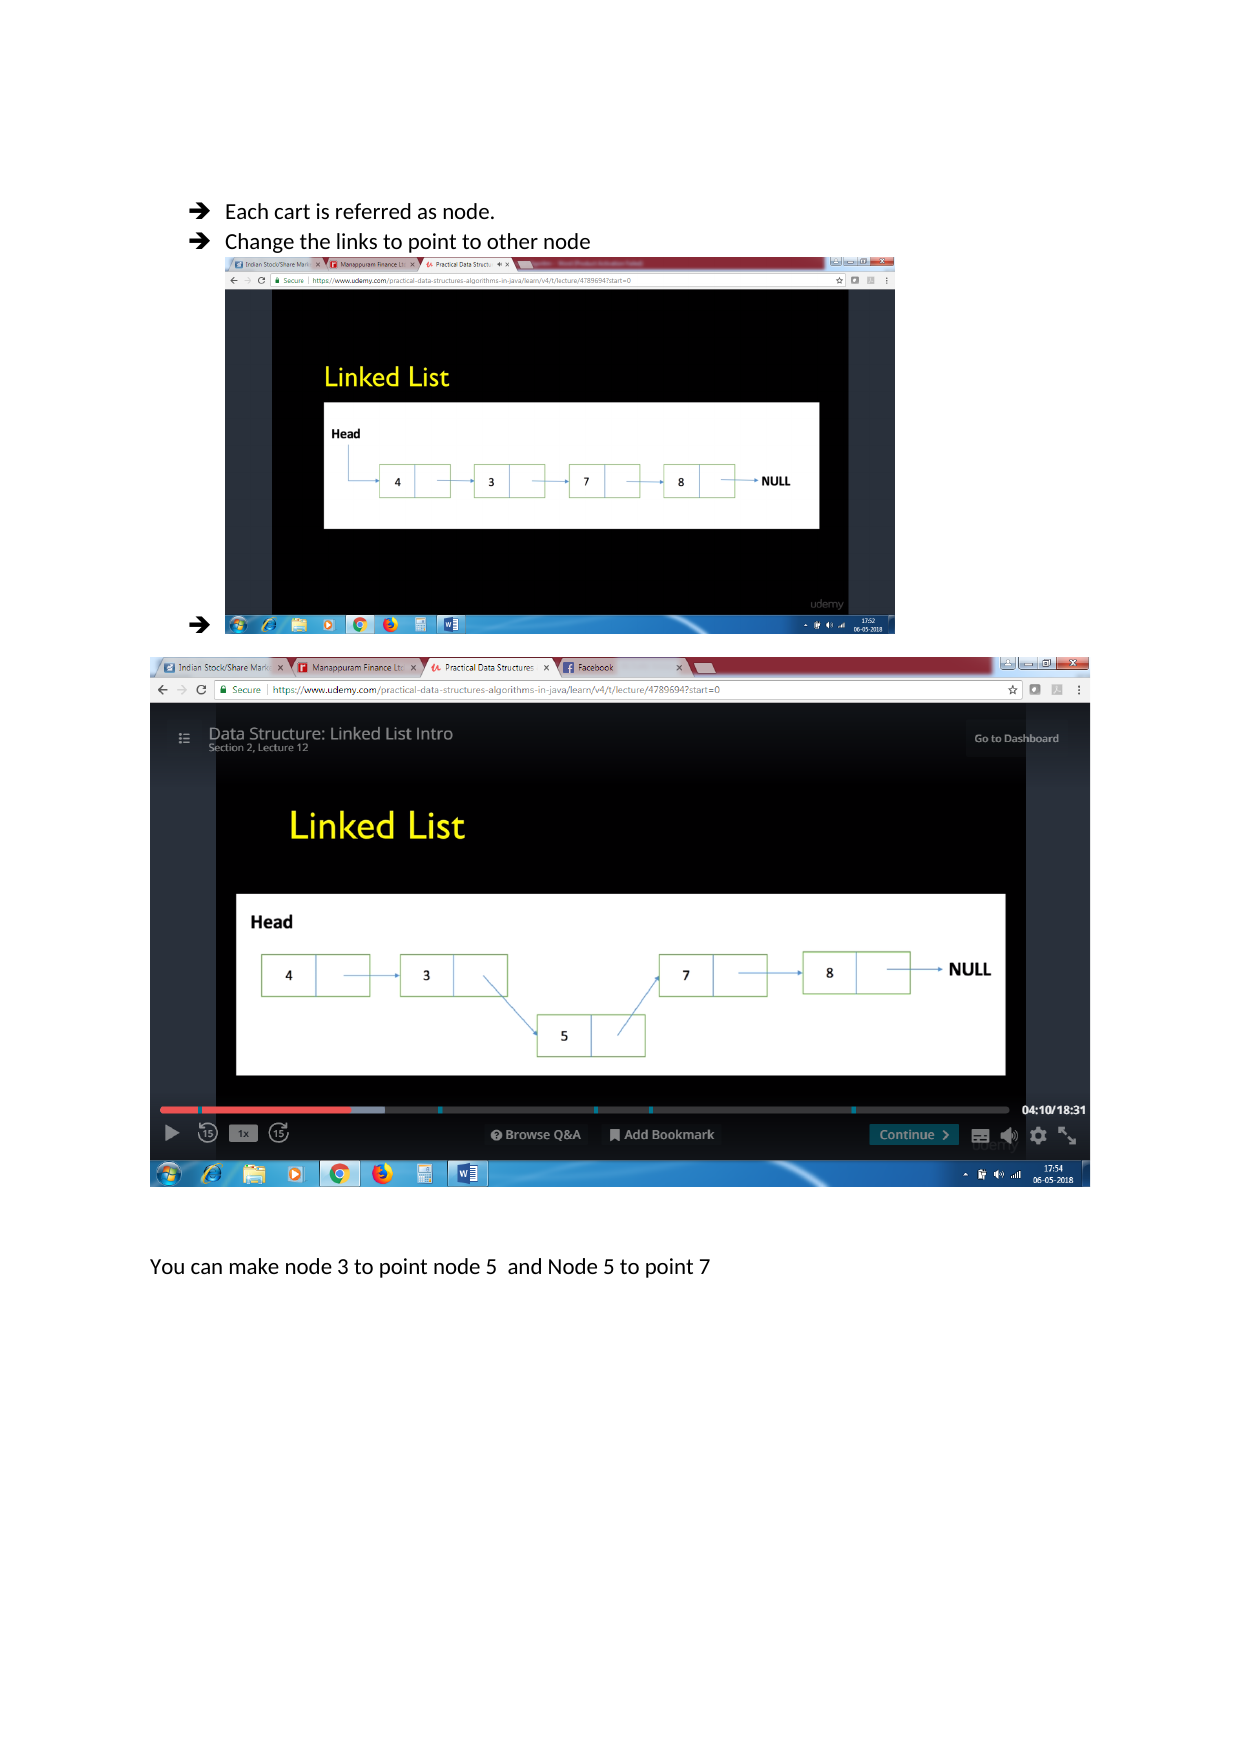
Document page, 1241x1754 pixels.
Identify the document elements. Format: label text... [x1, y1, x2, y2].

list Each cart is referred as node. [187, 197, 1090, 225]
list Change the links to point to other node [187, 227, 1090, 255]
picture [150, 657, 1091, 1187]
picture [225, 257, 895, 634]
text You can make node 3 to point node 5 and Node 5 to point 7 [150, 1252, 1090, 1280]
